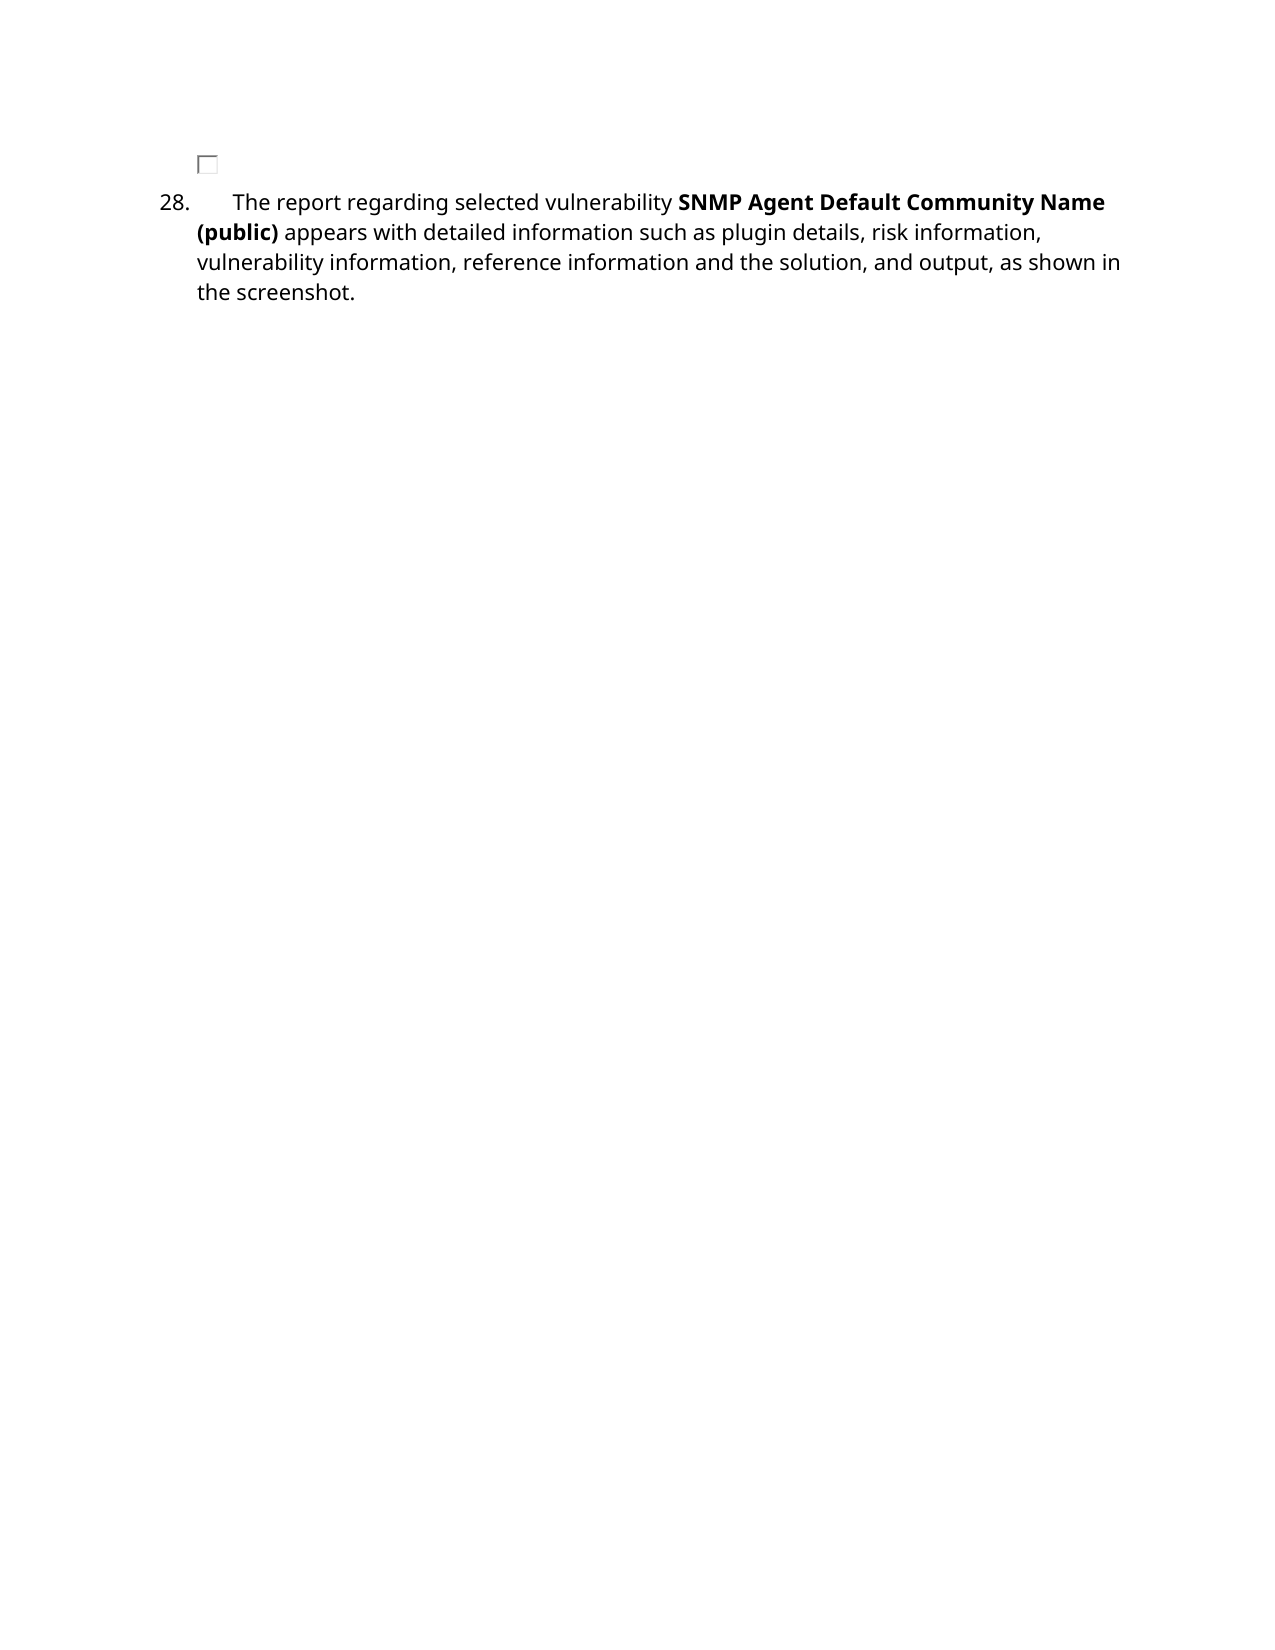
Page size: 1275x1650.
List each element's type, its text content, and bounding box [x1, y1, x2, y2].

list The report regarding selected vulnerability SNMP Agent Default Community Name (public) appears with detailed information such as plugin details, risk information, vulnerability information, reference information and the solution, and output, as shown in the screenshot. [159, 150, 1125, 306]
